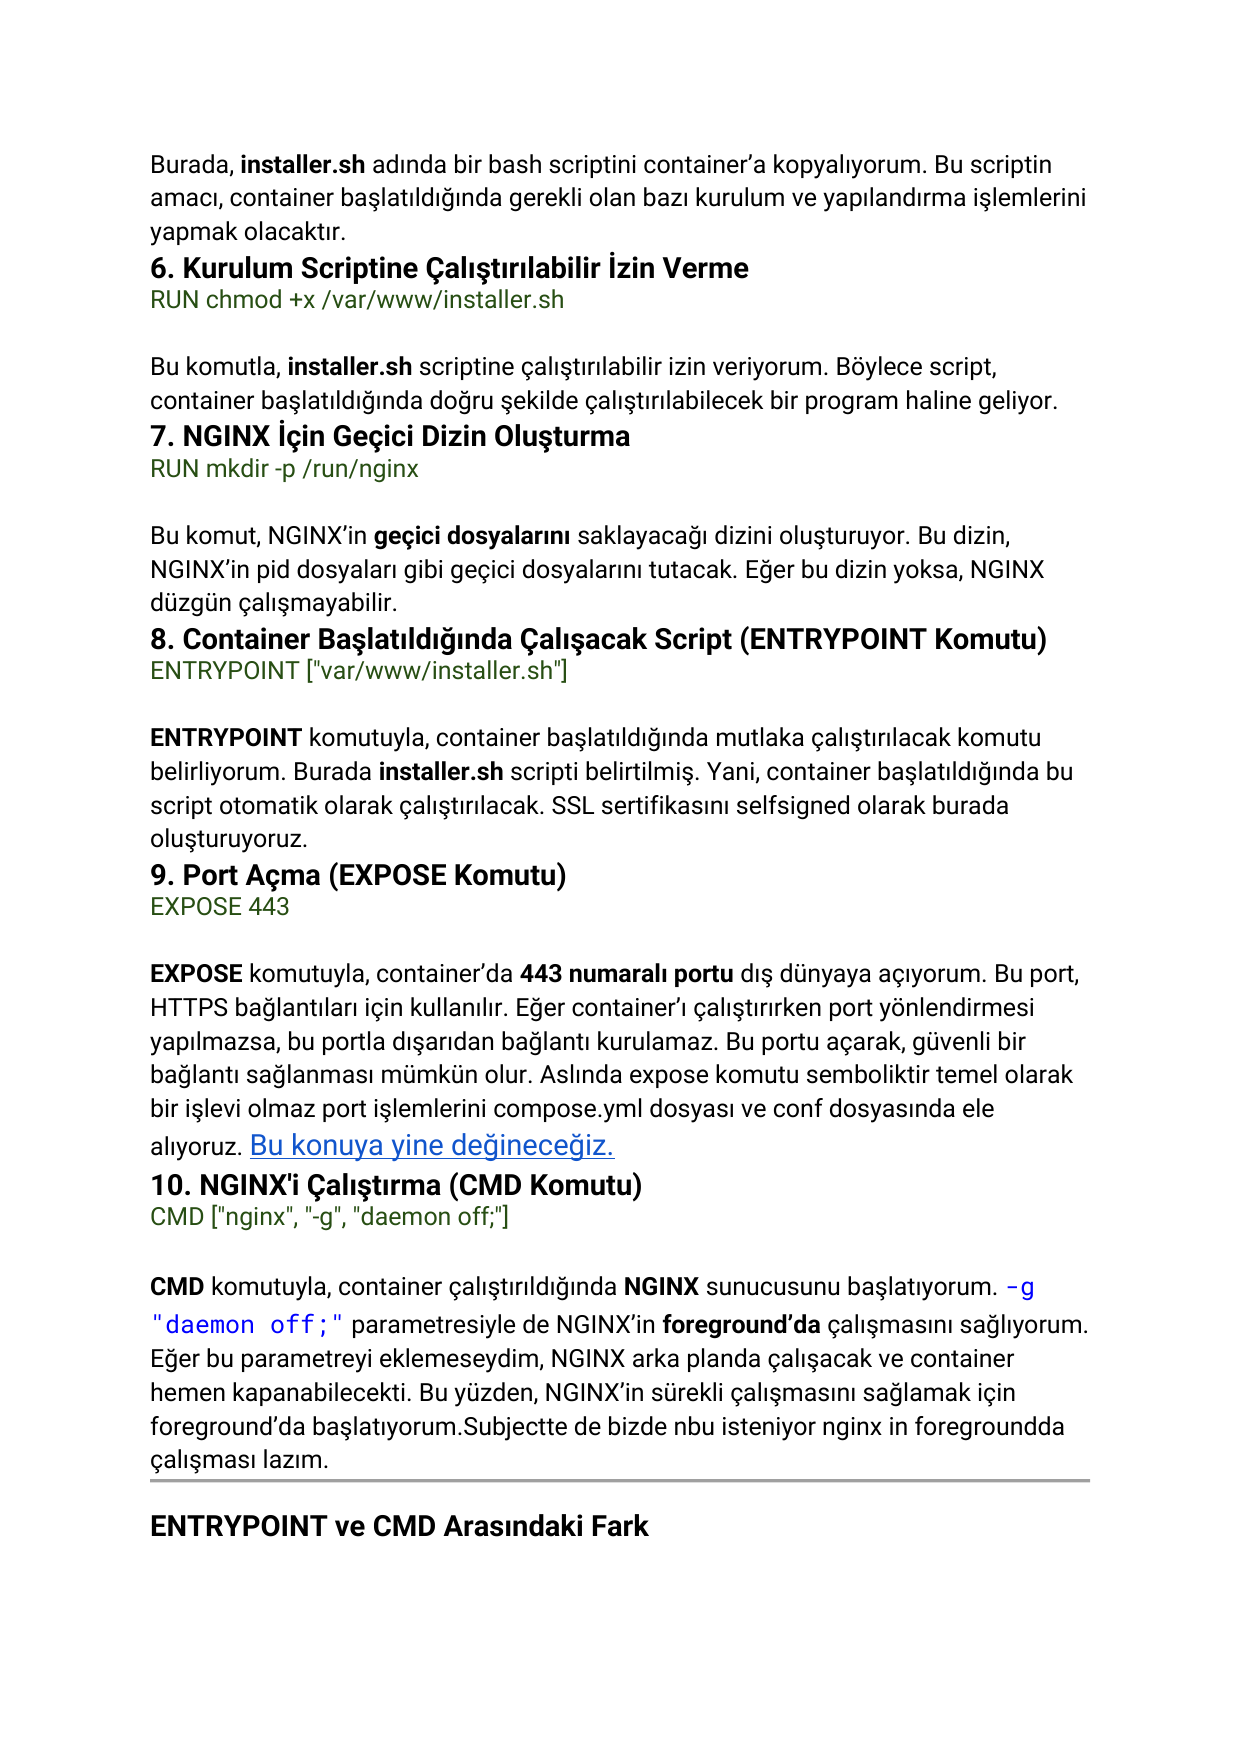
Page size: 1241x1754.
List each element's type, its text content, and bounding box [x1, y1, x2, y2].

text ENTRYPOINT ["var/www/installer.sh"] [150, 656, 1090, 686]
text ENTRYPOINT komutuyla, container başlatıldığında mutlaka çalıştırılacak komutu belirliyorum. Burada installer.sh scripti belirtilmiş. Yani, container başlatıldığında bu script otomatik olarak çalıştırılacak. SSL sertifikasını selfsigned olarak burada oluşturuyoruz. [150, 723, 1090, 854]
text Bu komutla, installer.sh scriptine çalıştırılabilir izin veriyorum. Böylece script, container başlatıldığında doğru şekilde çalıştırılabilecek bir program haline geliyor. [150, 352, 1090, 415]
text RUN mkdir -p /run/nginx [150, 454, 1090, 483]
text CMD ["nginx", "-g", "daemon off;"] [150, 1202, 1090, 1231]
subtitle 10. NGINX'i Çalıştırma (CMD Komutu) [150, 1168, 1090, 1202]
subtitle 7. NGINX İçin Geçici Dizin Oluşturma [150, 420, 1090, 454]
subtitle 6. Kurulum Scriptine Çalıştırılabilir İzin Verme [150, 251, 1090, 285]
text Burada, installer.sh adında bir bash scriptini container’a kopyalıyorum. Bu scriptin amacı, container başlatıldığında gerekli olan bazı kurulum ve yapılandırma işlemlerini yapmak olacaktır. [150, 150, 1090, 247]
text EXPOSE komutuyla, container’da 443 numaralı portu dış dünyaya açıyorum. Bu port, HTTPS bağlantıları için kullanılır. Eğer container’ı çalıştırırken port yönlendirmesi yapılmazsa, bu portla dışarıdan bağlantı kurulamaz. Bu portu açarak, güvenli bir bağlantı sağlanması mümkün olur. Aslında expose komutu semboliktir temel olarak bir işlevi olmaz port işlemlerini compose.yml dosyası ve conf dosyasında ele alıyoruz. Bu konuya yine değineceğiz. [150, 959, 1090, 1163]
subtitle 8. Container Başlatıldığında Çalışacak Script (ENTRYPOINT Komutu) [150, 622, 1090, 656]
subtitle 9. Port Açma (EXPOSE Komutu) [150, 858, 1090, 892]
text EXPOSE 443 [150, 892, 1090, 922]
subtitle ENTRYPOINT ve CMD Arasındaki Fark [150, 1509, 1090, 1543]
text RUN chmod +x /var/www/installer.sh [150, 285, 1090, 314]
text Bu komut, NGINX’in geçici dosyalarını saklayacağı dizini oluşturuyor. Bu dizin, NGINX’in pid dosyaları gibi geçici dosyalarını tutacak. Eğer bu dizin yoksa, NGINX düzgün çalışmayabilir. [150, 521, 1090, 618]
text CMD komutuyla, container çalıştırıldığında NGINX sunucusunu başlatıyorum. -g "daemon off;" parametresiyle de NGINX’in foreground’da çalışmasını sağlıyorum. Eğer bu parametreyi eklemeseydim, NGINX arka planda çalışacak ve container hemen kapanabilecekti. Bu yüzden, NGINX’in sürekli çalışmasını sağlamak için foreground’da başlatıyorum.Subjectte de bizde nbu isteniyor nginx in foregroundda çalışması lazım. [150, 1269, 1090, 1475]
